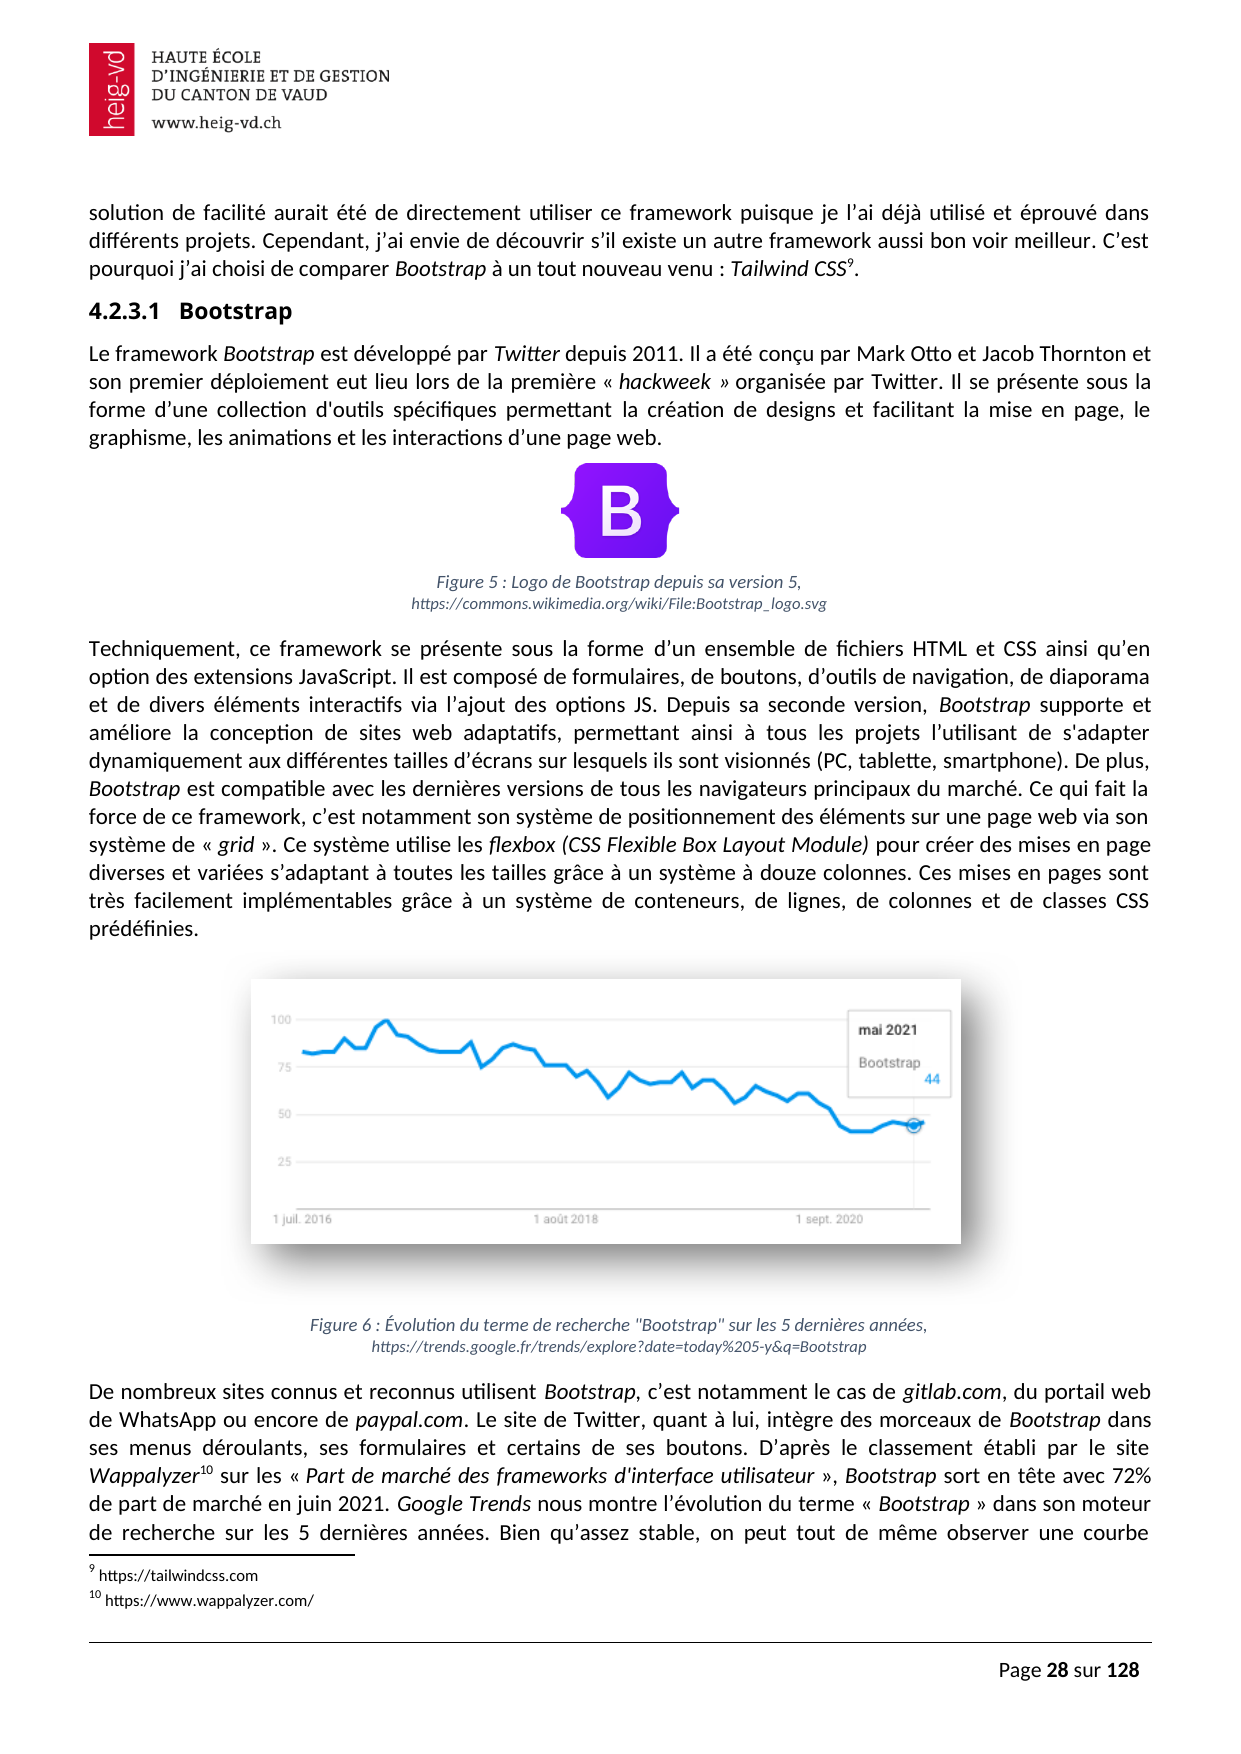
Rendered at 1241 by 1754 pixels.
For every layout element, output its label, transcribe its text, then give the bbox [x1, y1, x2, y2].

subtitle Bootstrap [89, 295, 1152, 326]
picture [89, 43, 389, 136]
picture [251, 979, 961, 1244]
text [89, 198, 1152, 283]
text Techniquement, ce framework se présente sous la forme d’un ensemble de fichiers HTML et CSS ainsi qu’en option des extensions JavaScript. Il est composé de formulaires, de boutons, d’outils de navigation, de diaporama et de divers éléments interactifs via l’ajout des options JS. Depuis sa seconde version, Bootstrap supporte et améliore la conception de sites web adaptatifs, permettant ainsi à tous les projets l’utilisant de s'adapter dynamiquement aux différentes tailles d’écrans sur lesquels ils sont visionnés (PC, tablette, smartphone). De plus, Bootstrap est compatible avec les dernières versions de tous les navigateurs principaux du marché. Ce qui fait la force de ce framework, c’est notamment son système de positionnement des éléments sur une page web via son système de « grid ». Ce système utilise les flexbox (CSS Flexible Box Layout Module) pour créer des mises en page diverses et variées s’adaptant à toutes les tailles grâce à un système à douze colonnes. Ces mises en pages sont très facilement implémentables grâce à un système de conteneurs, de lignes, de colonnes et de classes CSS prédéfinies. [89, 634, 1152, 942]
text Figure 5 : Logo de Bootstrap depuis sa version 5, https://commons.wikimedia.org/wiki/File:Bootstrap_logo.svg [89, 570, 1152, 613]
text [89, 1377, 1152, 1546]
picture [561, 463, 680, 558]
text Figure 6 : Évolution du terme de recherche "Bootstrap" sur les 5 dernières années, https://trends.google.fr/trends/explore?date=today%205-y&q=Bootstrap [89, 1313, 1152, 1357]
text Le framework Bootstrap est développé par Twitter depuis 2011. Il a été conçu par Mark Otto et Jacob Thornton et son premier déploiement eut lieu lors de la première « hackweek » organisée par Twitter. Il se présente sous la forme d’une collection d'outils spécifiques permettant la création de designs et facilitant la mise en page, le graphisme, les animations et les interactions d’une page web. [89, 339, 1152, 451]
